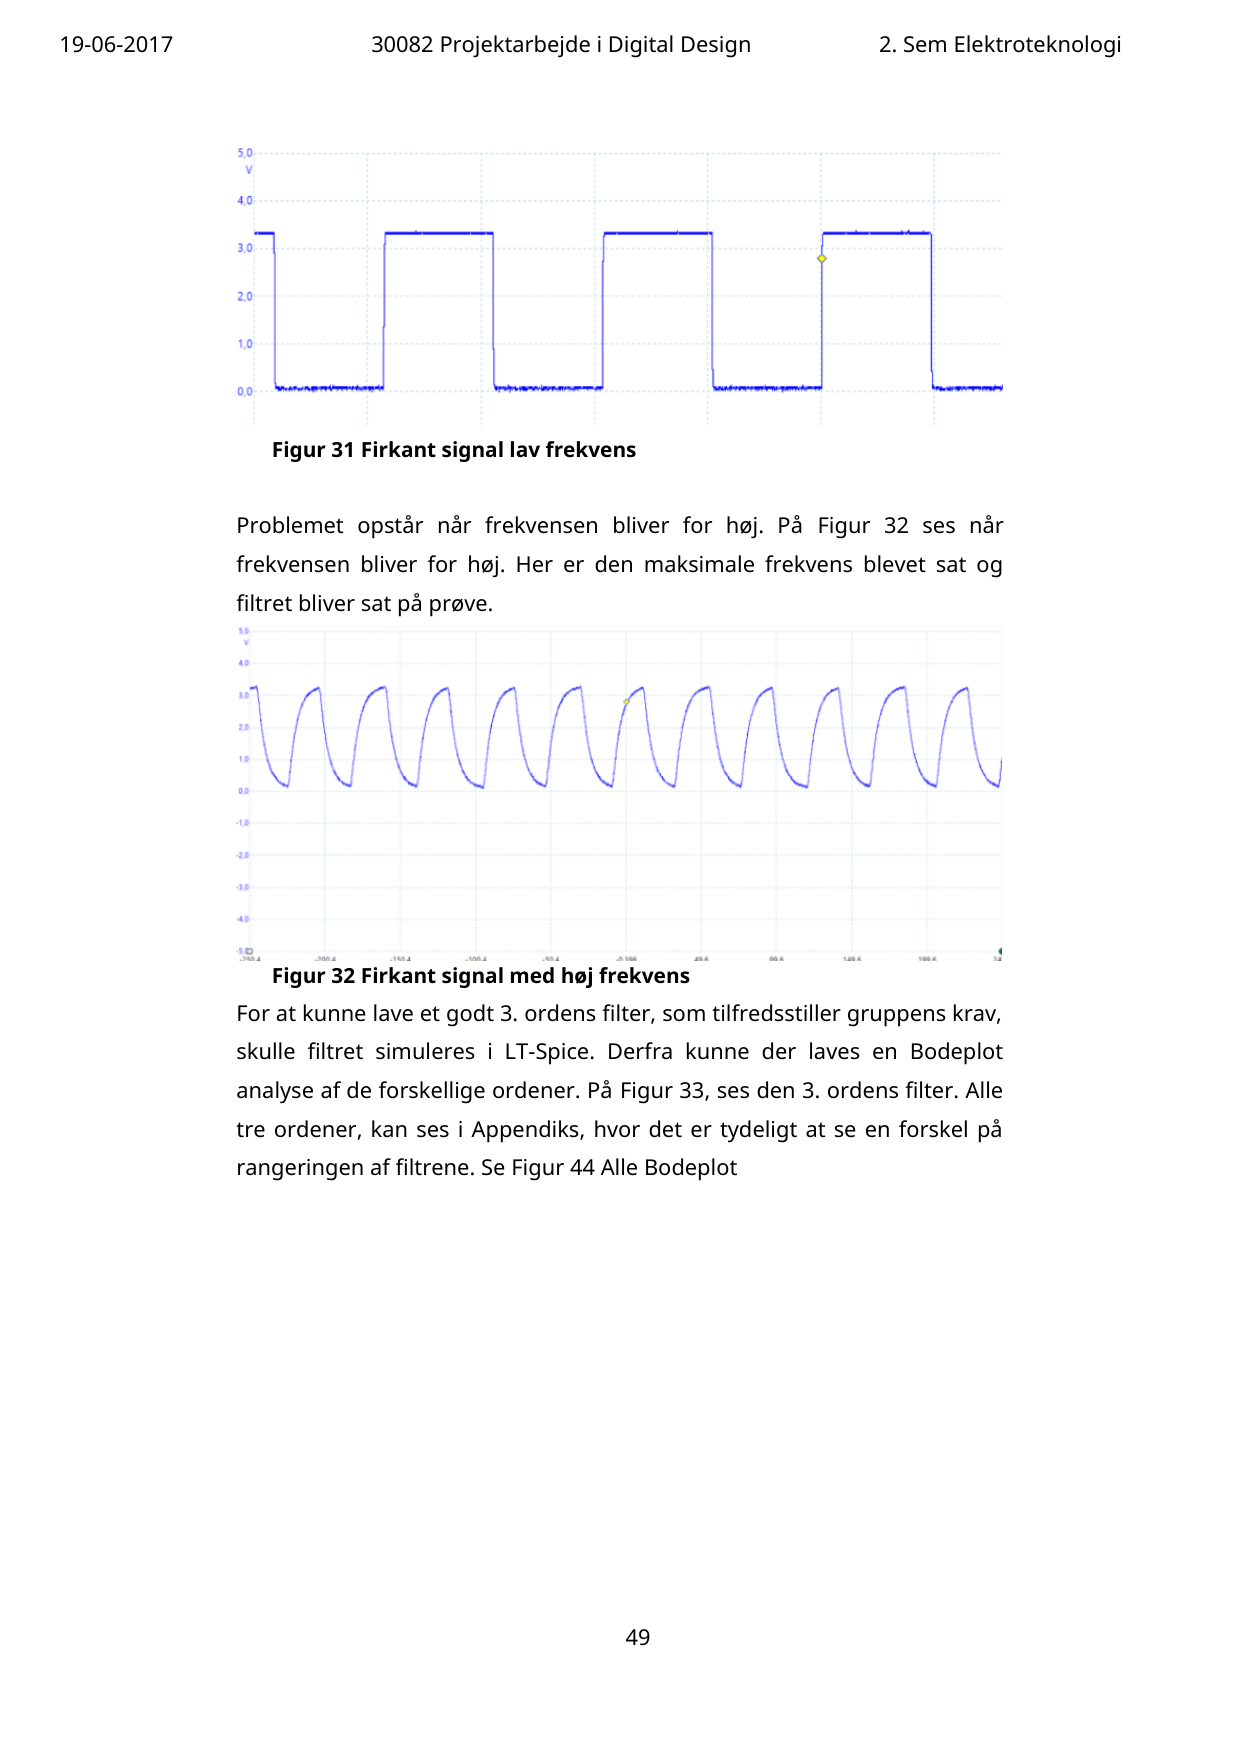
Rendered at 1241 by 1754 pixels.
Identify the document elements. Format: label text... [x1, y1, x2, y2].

text Figur 31 Firkant signal lav frekvens [236, 435, 1004, 463]
text Figur 32 Firkant signal med høj frekvens [236, 961, 1004, 989]
text For at kunne lave et godt 3. ordens filter, som tilfredsstiller gruppens krav, skulle filtret simuleres i LT-Spice. Derfra kunne der laves en Bodeplot analyse af de forskellige ordener. På Figur 33, ses den 3. ordens filter. Alle tre ordener, kan ses i Appendiks, hvor det er tydeligt at se en forskel på rangeringen af filtrene. Se Figur 44 Alle Bodeplot [236, 998, 1004, 1182]
text Problemet opstår når frekvensen bliver for høj. På Figur 32 ses når frekvensen bliver for høj. Her er den maksimale frekvens blevet sat og filtret bliver sat på prøve. [236, 510, 1004, 617]
picture [236, 147, 1004, 426]
picture [236, 626, 1002, 961]
